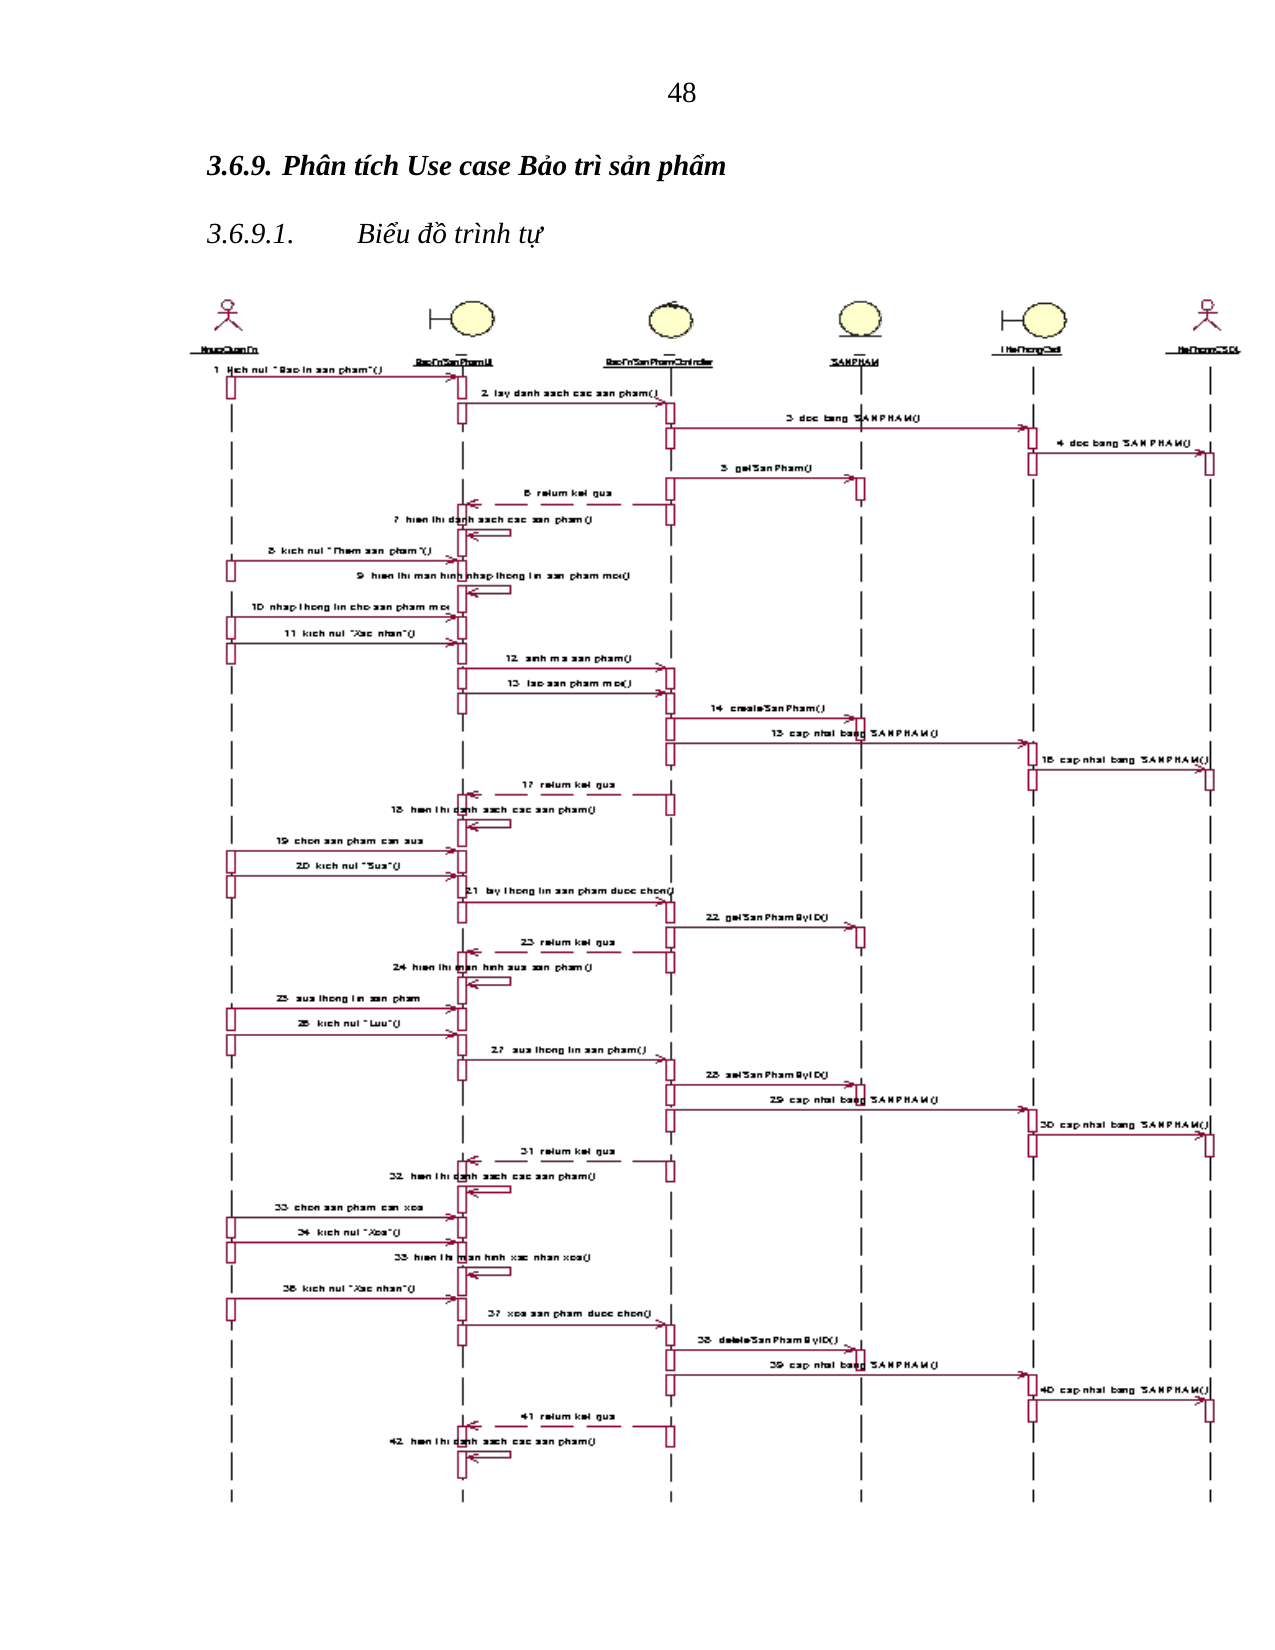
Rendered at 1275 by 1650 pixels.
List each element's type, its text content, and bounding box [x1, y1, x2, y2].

subtitle Biểu đồ trình tự [207, 216, 1157, 250]
picture [177, 266, 1262, 1528]
subtitle Phân tích Use case Bảo trì sản phẩm [207, 148, 1157, 181]
